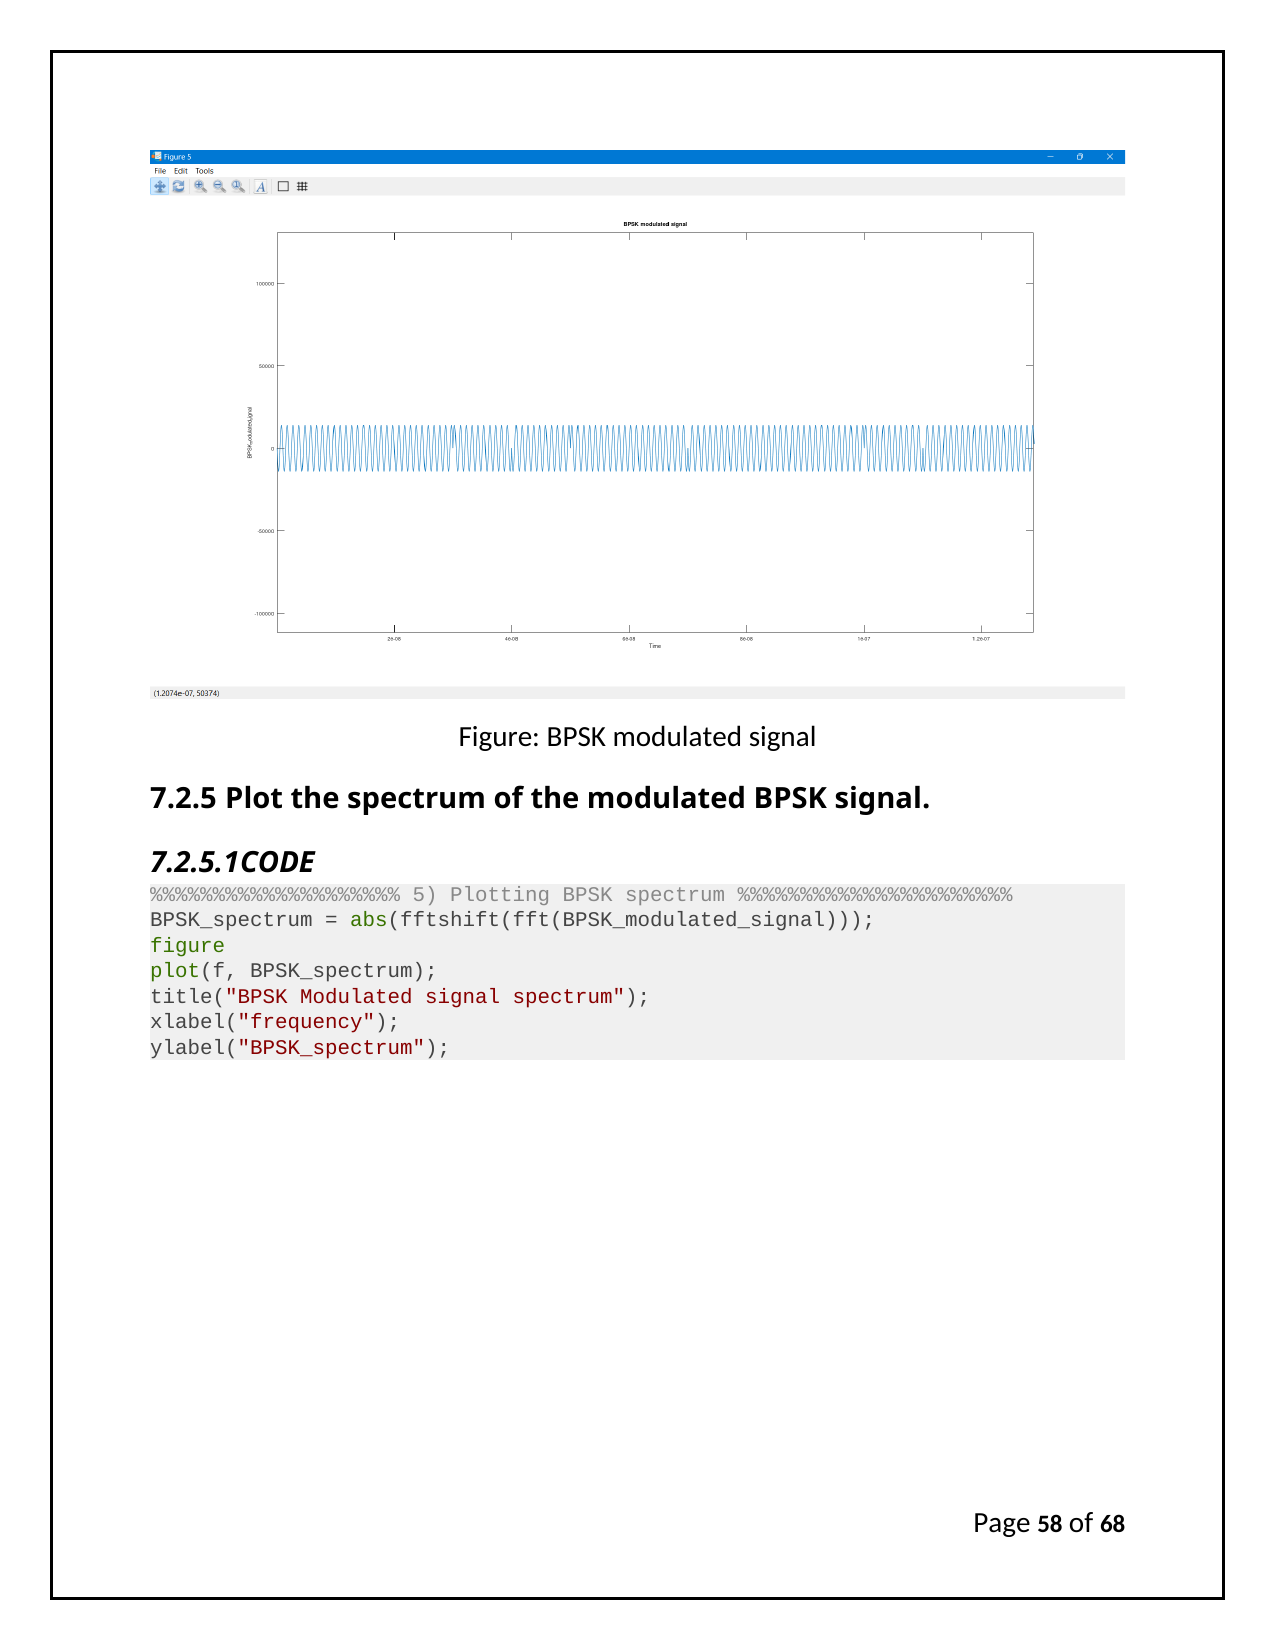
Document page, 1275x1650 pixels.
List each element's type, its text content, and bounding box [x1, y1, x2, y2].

text %%%%%%%%%%%%%%%%%%%% 5) Plotting BPSK spectrum %%%%%%%%%%%%%%%%%%%%%% BPSK_spectrum = abs(fftshift(fft(BPSK_modulated_signal))); figure plot(f, BPSK_spectrum); title("BPSK Modulated signal spectrum"); xlabel("frequency"); ylabel("BPSK_spectrum"); [150, 884, 1125, 1060]
text Figure: BPSK modulated signal [150, 718, 1125, 753]
subtitle CODE [150, 841, 1125, 881]
picture [150, 150, 1125, 699]
subtitle Plot the spectrum of the modulated BPSK signal. [150, 777, 1125, 817]
